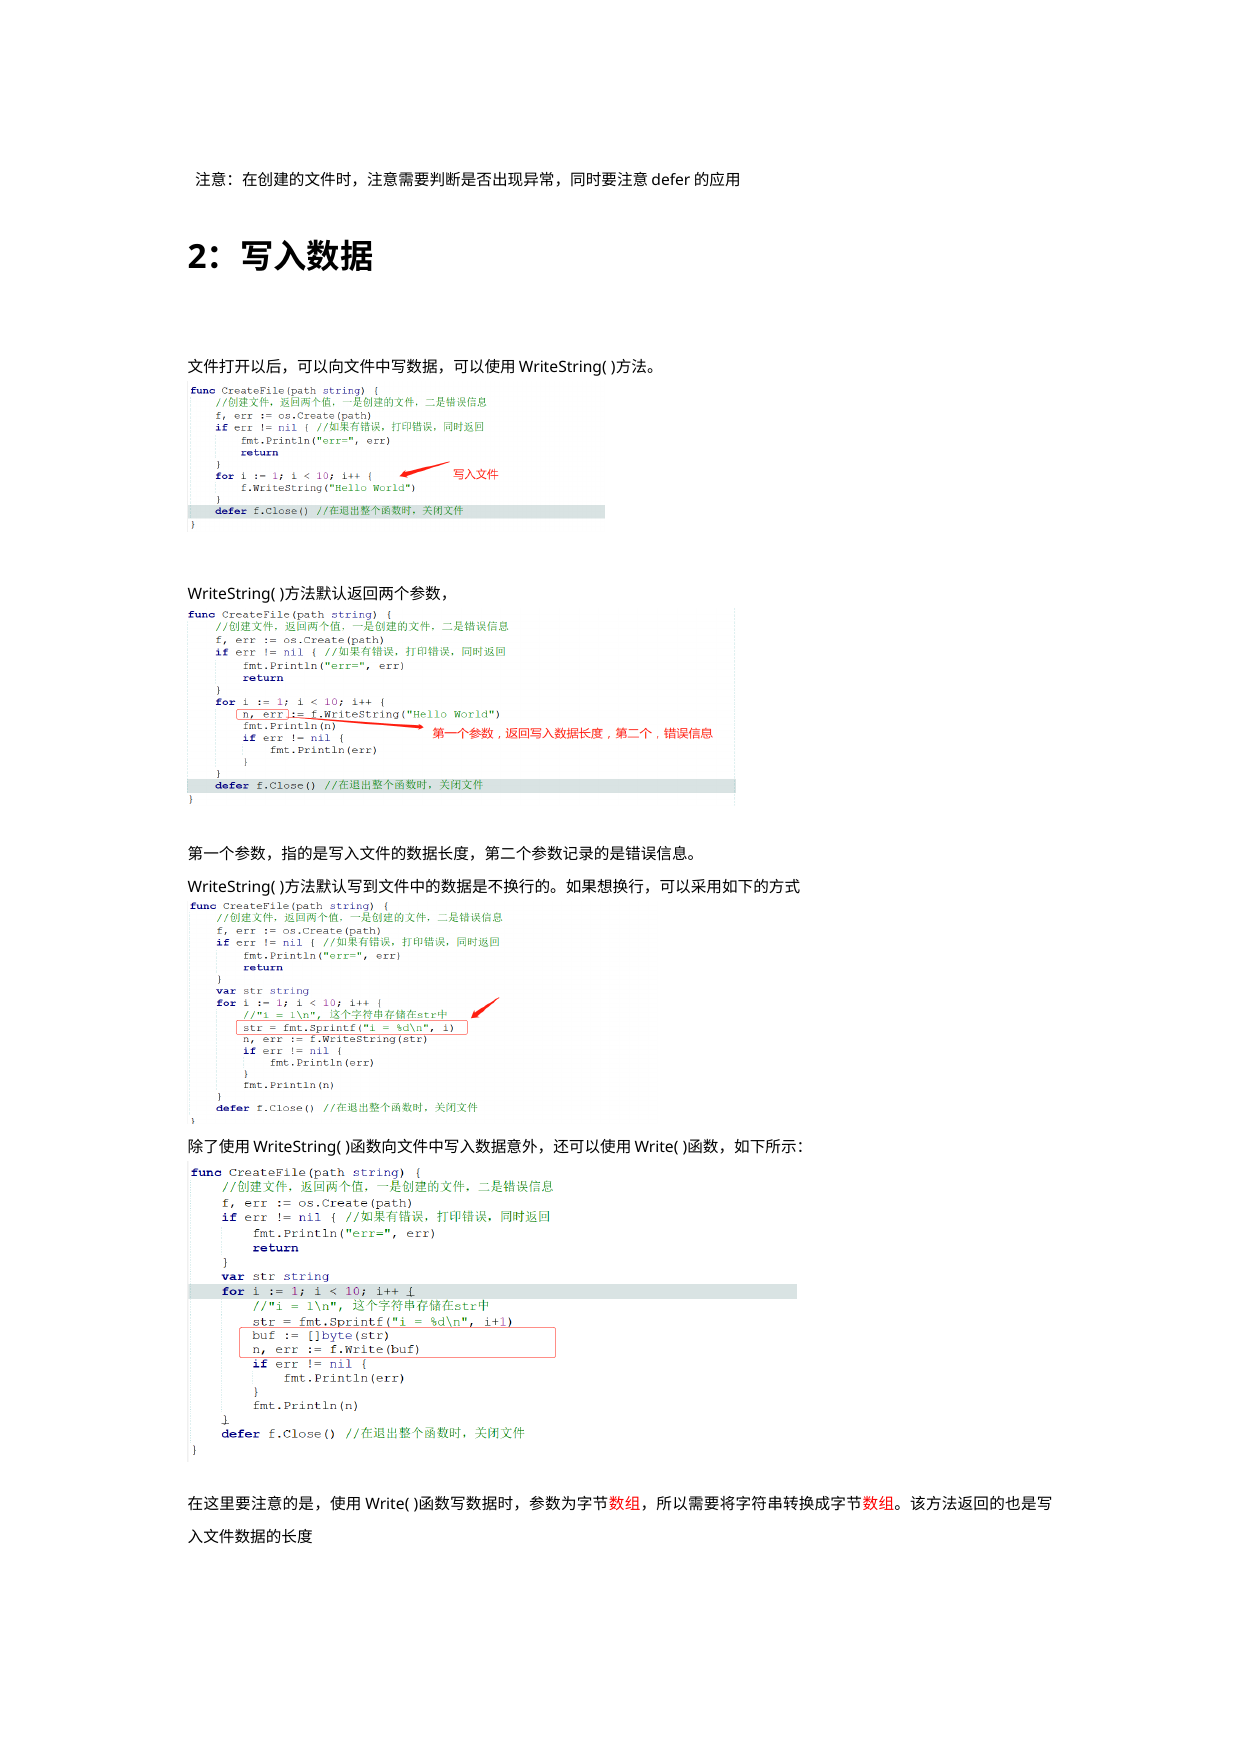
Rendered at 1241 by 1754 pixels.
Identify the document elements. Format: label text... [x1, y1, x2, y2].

text 文件打开以后，可以向文件中写数据，可以使用WriteString( )方法。 [187, 349, 1053, 381]
picture [187, 608, 736, 806]
text 在这里要注意的是，使用Write( )函数写数据时，参数为字节数组，所以需要将字符串转换成字节数组。该方法返回的也是写入文件数据的长度 [187, 1486, 1053, 1551]
text WriteString( )方法默认返回两个参数， [187, 576, 1053, 609]
picture [187, 1161, 797, 1462]
picture [187, 901, 658, 1124]
text 除了使用WriteString( )函数向文件中写入数据意外，还可以使用Write( )函数，如下所示： [187, 1129, 1053, 1161]
text WriteString( )方法默认写到文件中的数据是不换行的。如果想换行，可以采用如下的方式 [187, 869, 1053, 901]
picture [187, 381, 605, 532]
text 注意：在创建的文件时，注意需要判断是否出现异常，同时要注意defer的应用 [195, 162, 1053, 194]
text 第一个参数，指的是写入文件的数据长度，第二个参数记录的是错误信息。 [187, 836, 1053, 869]
